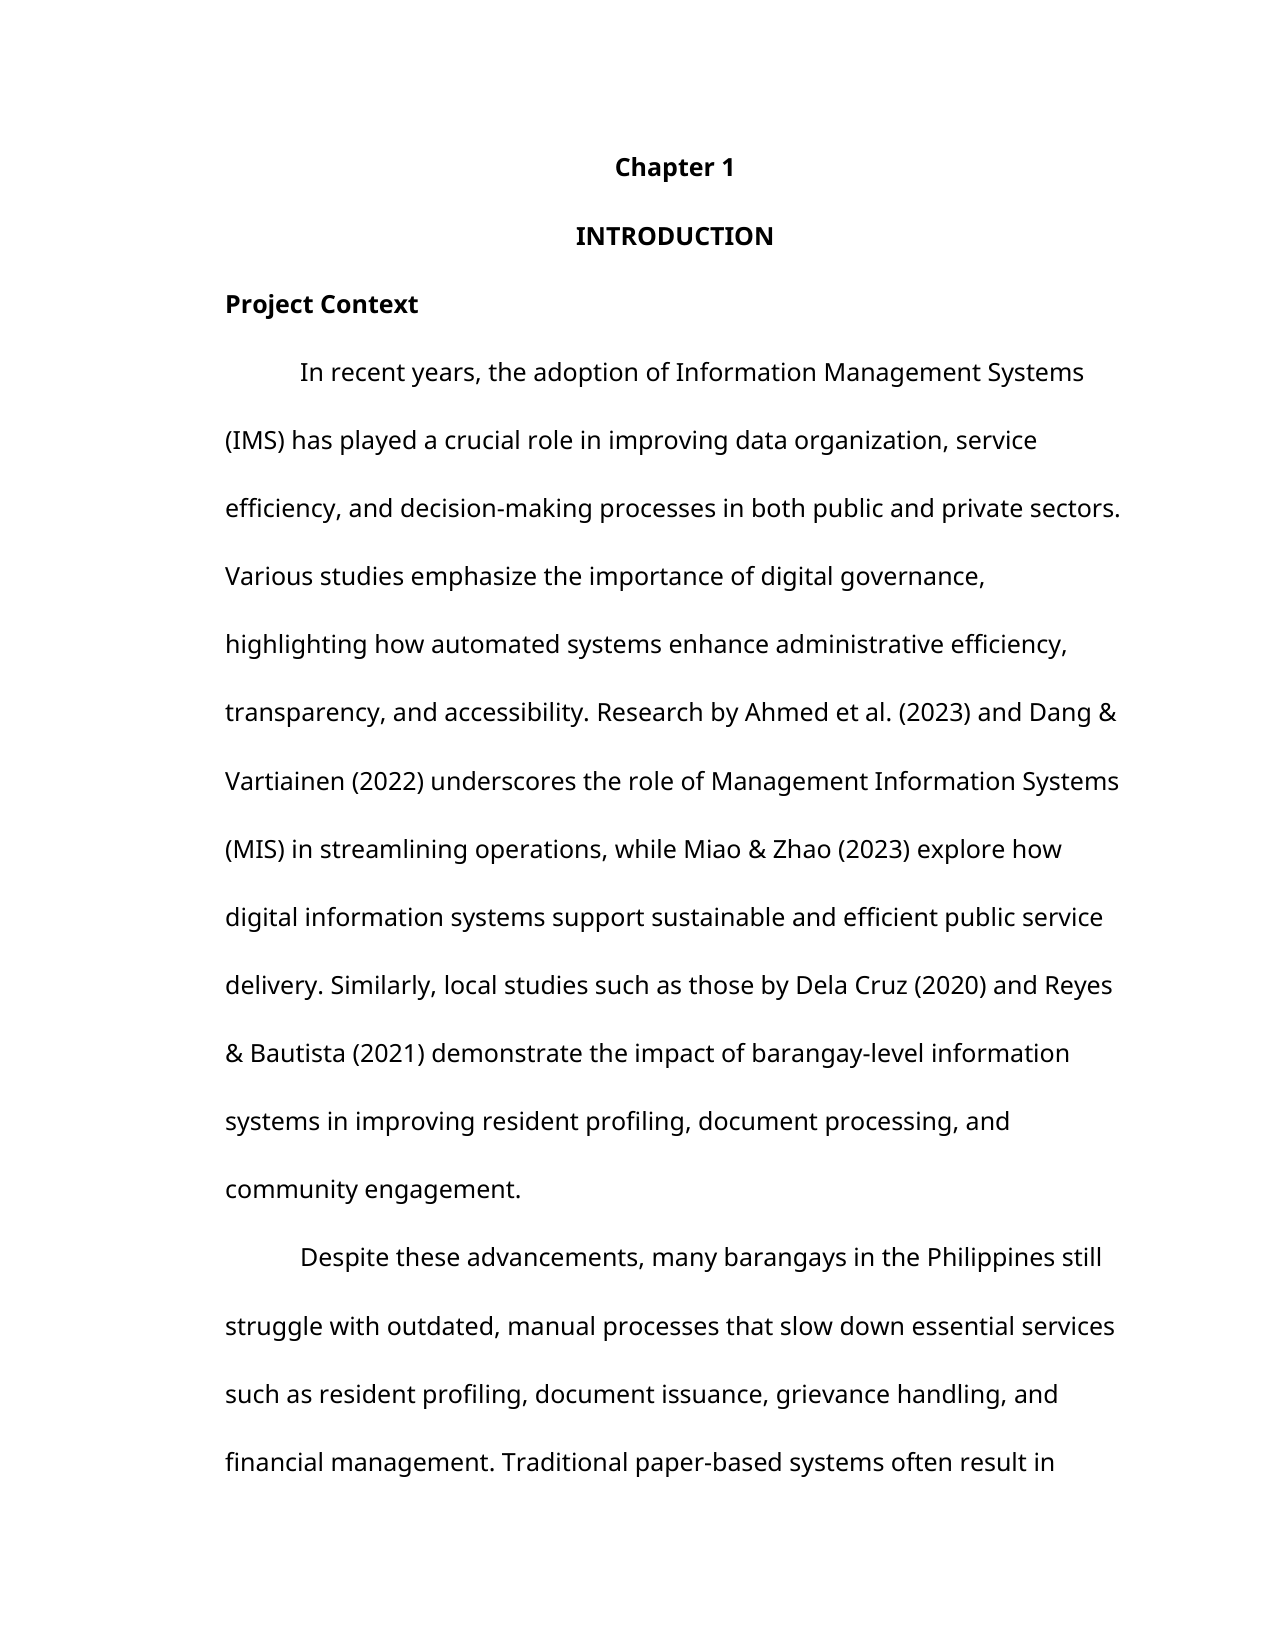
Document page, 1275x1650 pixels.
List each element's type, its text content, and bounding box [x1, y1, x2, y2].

text Project Context [225, 286, 1125, 320]
text Chapter 1 INTRODUCTION [225, 150, 1125, 252]
text In recent years, the adoption of Information Management Systems (IMS) has played a crucial role in improving data organization, service efficiency, and decision-making processes in both public and private sectors. Various studies emphasize the importance of digital governance, highlighting how automated systems enhance administrative efficiency, transparency, and accessibility. Research by Ahmed et al. (2023) and Dang & Vartiainen (2022) underscores the role of Management Information Systems (MIS) in streamlining operations, while Miao & Zhao (2023) explore how digital information systems support sustainable and efficient public service delivery. Similarly, local studies such as those by Dela Cruz (2020) and Reyes & Bautista (2021) demonstrate the impact of barangay-level information systems in improving resident profiling, document processing, and community engagement. [225, 354, 1125, 1206]
